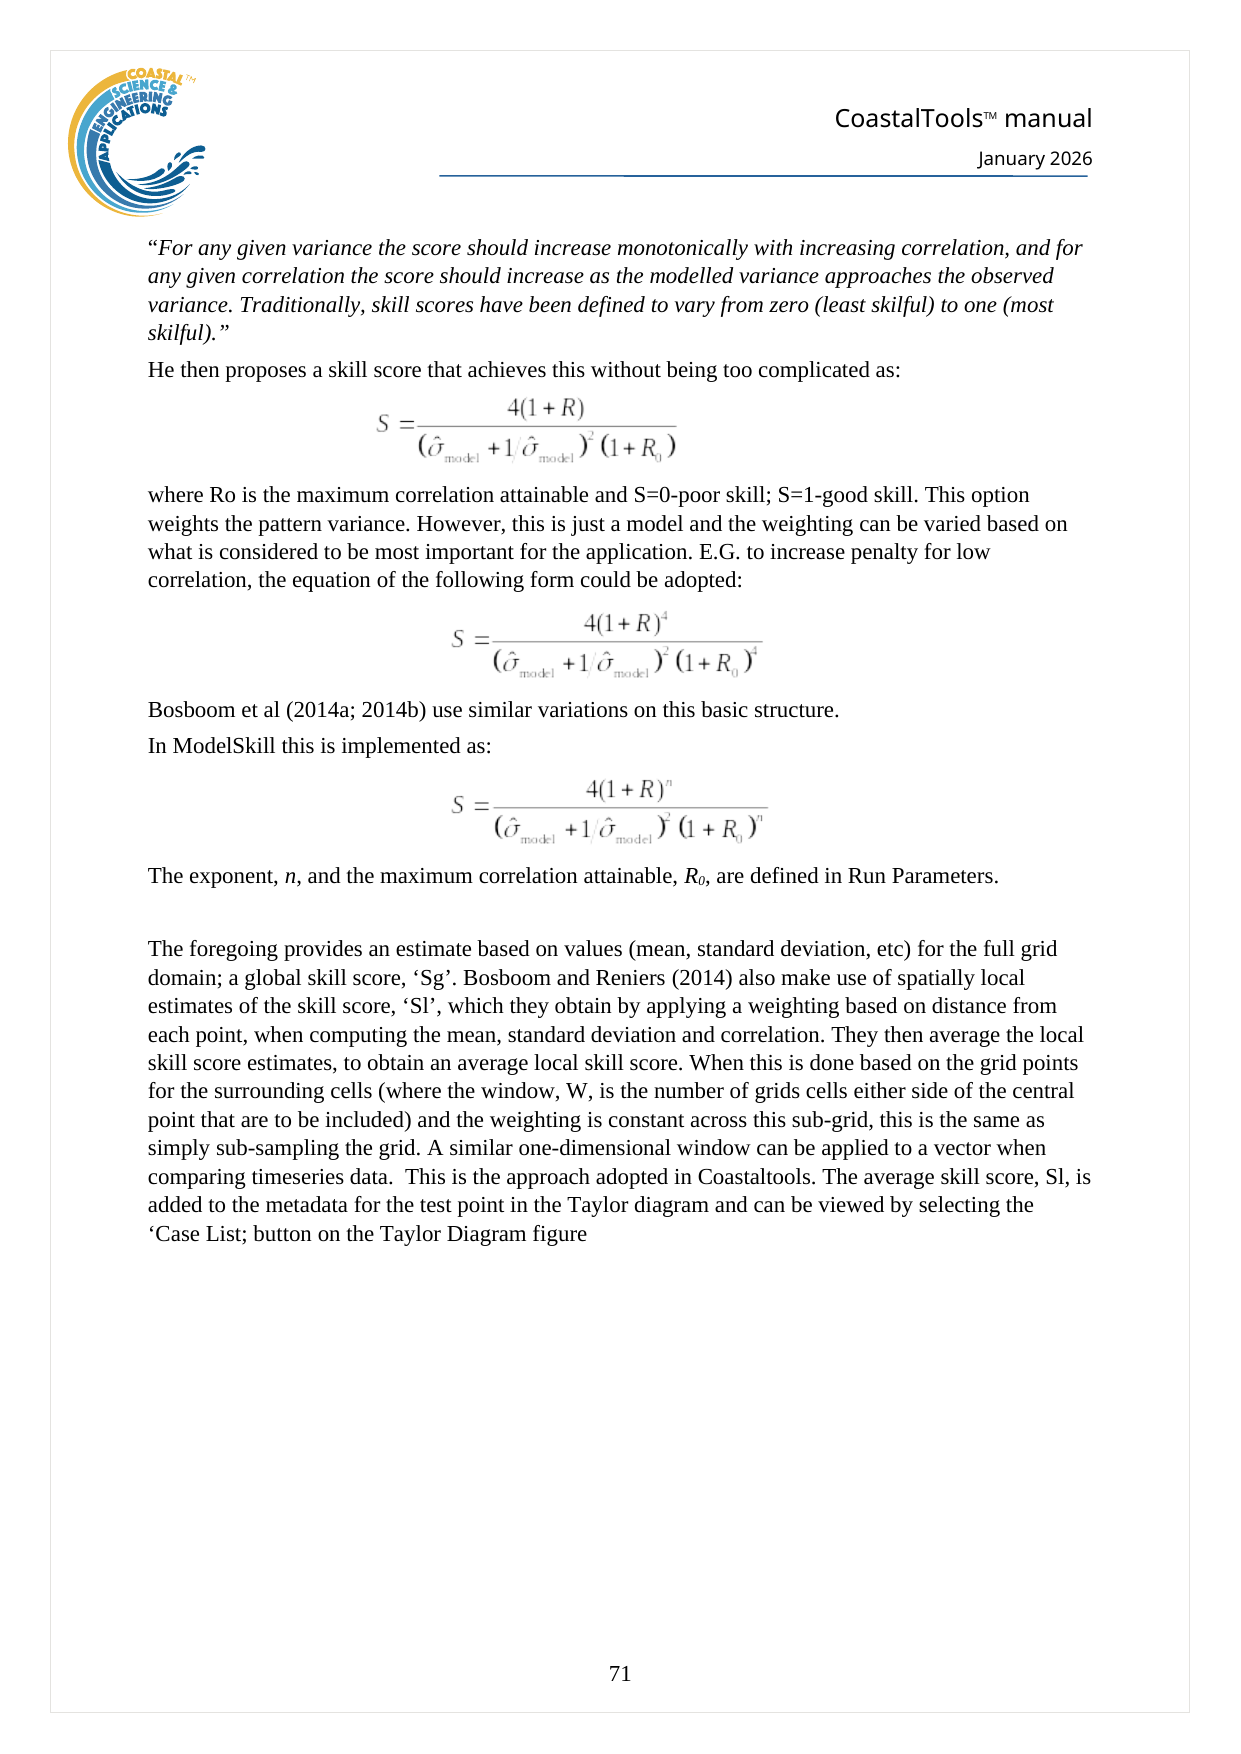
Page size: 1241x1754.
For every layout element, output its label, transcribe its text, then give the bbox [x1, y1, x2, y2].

text The exponent, n, and the maximum correlation attainable, R0, are defined in Run Parameters. [148, 862, 1093, 888]
text The foregoing provides an estimate based on values (mean, standard deviation, etc) for the full grid domain; a global skill score, ‘Sg’. Bosboom and Reniers (2014) also make use of spatially local estimates of the skill score, ‘Sl’, which they obtain by applying a weighting based on distance from each point, when computing the mean, standard deviation and correlation. They then average the local skill score estimates, to obtain an average local skill score. When this is done based on the grid points for the surrounding cells (where the window, W, is the number of grids cells either side of the central point that are to be included) and the weighting is constant across this sub-grid, this is the same as simply sub-sampling the grid. A similar one-dimensional window can be applied to a vector when comparing timeseries data. This is the approach adopted in Coastaltools. The average skill score, Sl, is added to the metadata for the test point in the Taylor diagram and can be viewed by selecting the ‘Case List; button on the Taylor Diagram figure [148, 935, 1093, 1246]
text Bosboom et al (2014a; 2014b) use similar variations on this basic structure. [148, 696, 1093, 722]
text In ModelSkill this is implemented as: [148, 733, 1093, 759]
text “For any given variance the score should increase monotonically with increasing correlation, and for any given correlation the score should increase as the modelled variance approaches the observed variance. Traditionally, skill scores have been defined to vary from zero (least skilful) to one (most skilful).” [148, 234, 1093, 346]
text where Ro is the maximum correlation attainable and S=0-poor skill; S=1-good skill. This option weights the pattern variance. However, this is just a model and the weighting can be varied based on what is considered to be most important for the application. E.G. to increase penalty for low correlation, the equation of the following form could be adopted: [148, 481, 1093, 593]
text He then proposes a skill score that achieves this without being too complicated as: [148, 356, 1093, 382]
